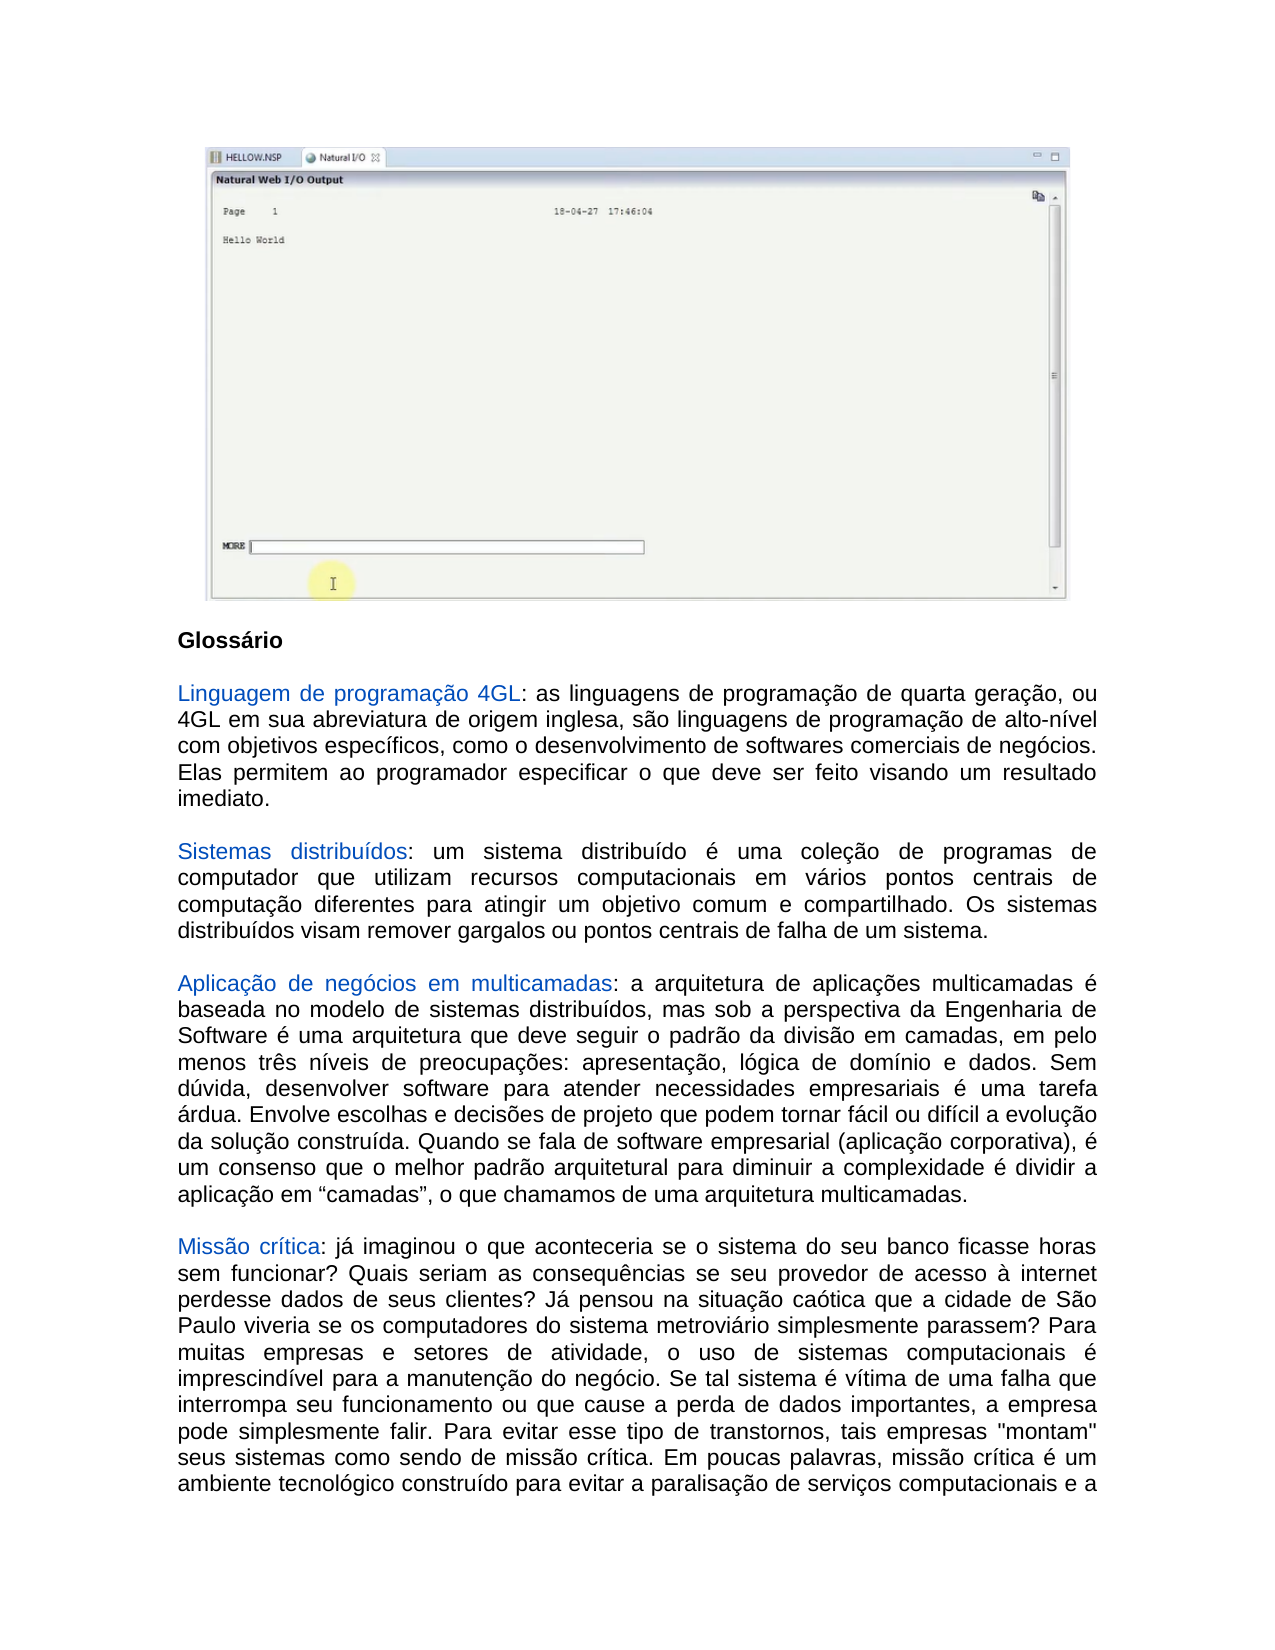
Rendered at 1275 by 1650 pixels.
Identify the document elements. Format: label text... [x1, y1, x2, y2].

text Glossário [177, 627, 1098, 653]
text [177, 1233, 1098, 1497]
text Aplicação de negócios em multicamadas: a arquitetura de aplicações multicamadas é baseada no modelo de sistemas distribuídos, mas sob a perspectiva da Engenharia de Software é uma arquitetura que deve seguir o padrão da divisão em camadas, em pelo menos três níveis de preocupações: apresentação, lógica de domínio e dados. Sem dúvida, desenvolver software para atender necessidades empresariais é uma tarefa árdua. Envolve escolhas e decisões de projeto que podem tornar fácil ou difícil a evolução da solução construída. Quando se fala de software empresarial (aplicação corporativa), é um consenso que o melhor padrão arquitetural para diminuir a complexidade é dividir a aplicação em “camadas”, o que chamamos de uma arquitetura multicamadas. [177, 970, 1098, 1207]
text Linguagem de programação 4GL: as linguagens de programação de quarta geração, ou 4GL em sua abreviatura de origem inglesa, são linguagens de programação de alto-nível com objetivos específicos, como o desenvolvimento de softwares comerciais de negócios. Elas permitem ao programador especificar o que deve ser feito visando um resultado imediato. [177, 680, 1098, 812]
picture [204, 147, 1071, 601]
text Sistemas distribuídos: um sistema distribuído é uma coleção de programas de computador que utilizam recursos computacionais em vários pontos centrais de computação diferentes para atingir um objetivo comum e compartilhado. Os sistemas distribuídos visam remover gargalos ou pontos centrais de falha de um sistema. [177, 838, 1098, 943]
